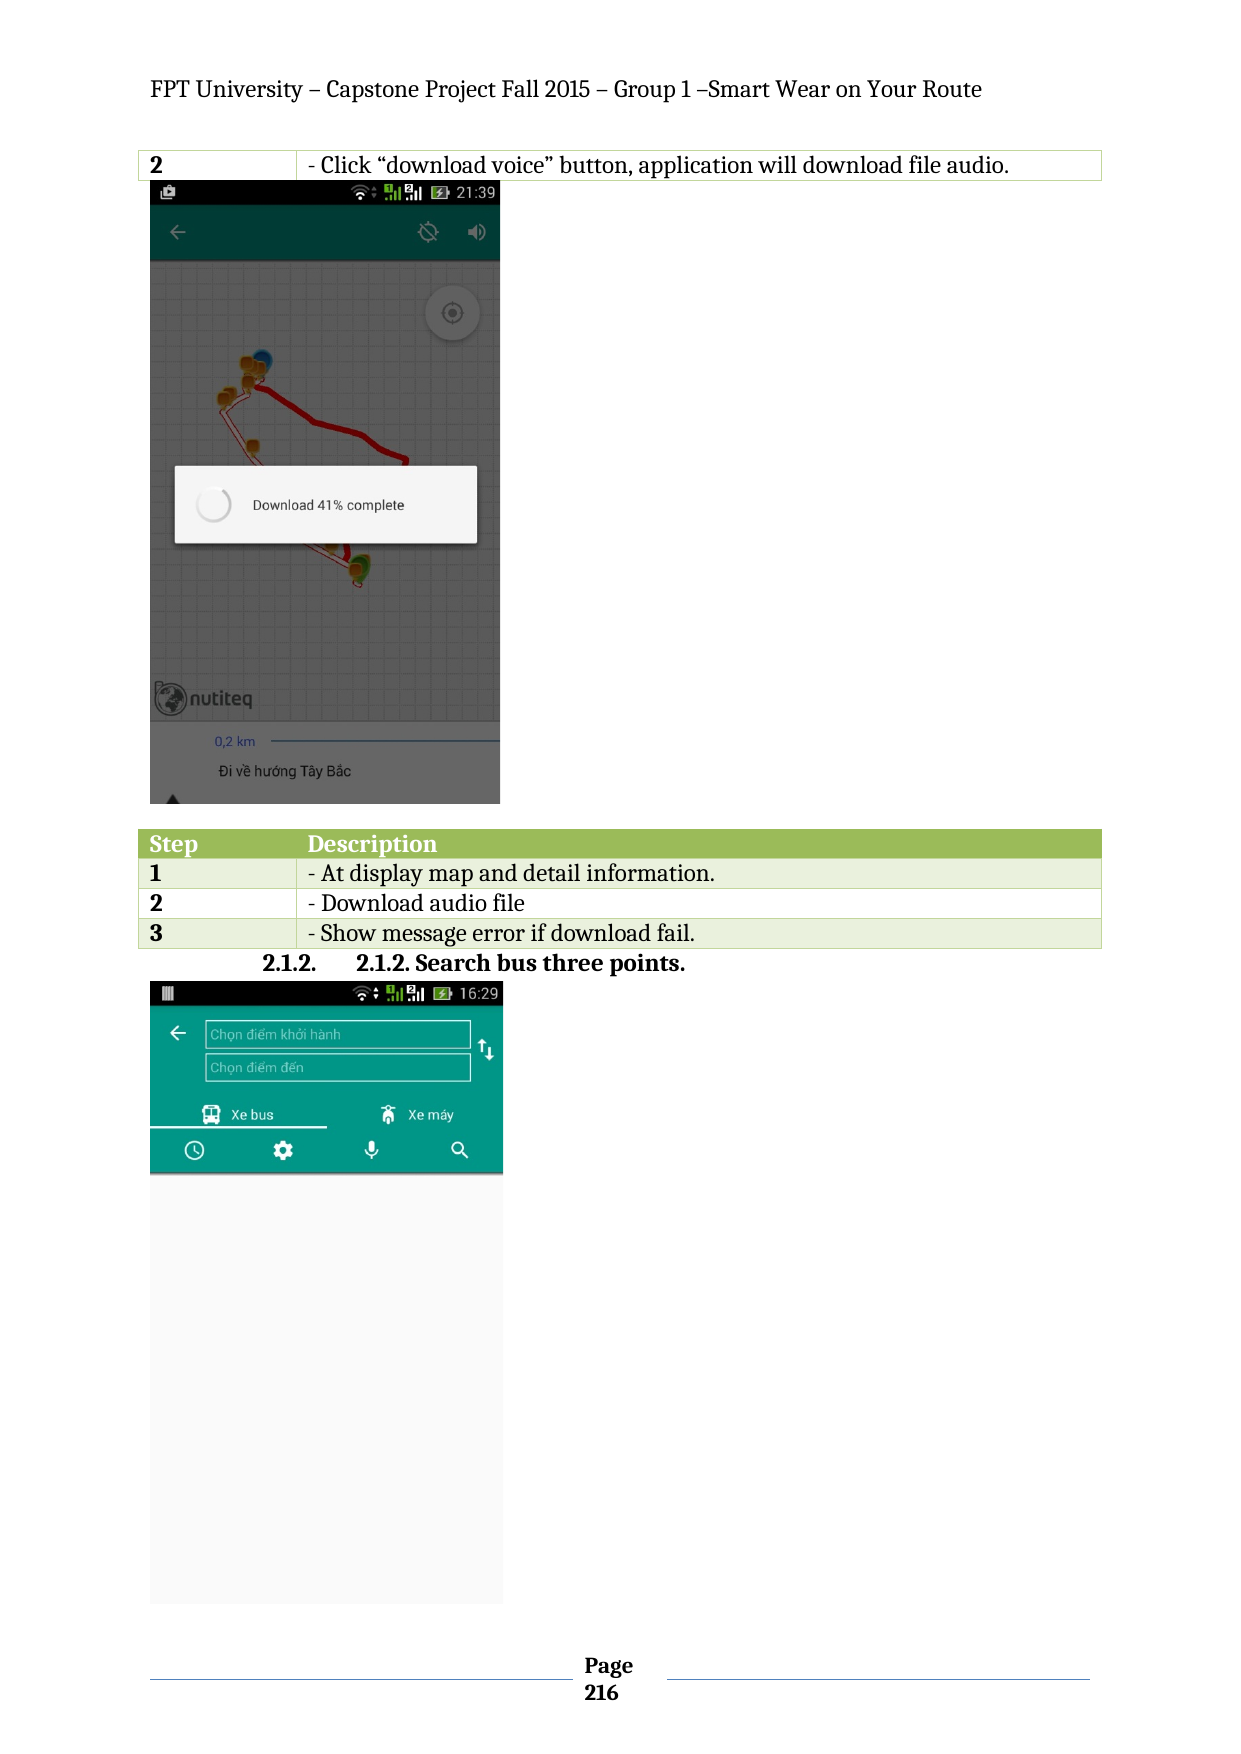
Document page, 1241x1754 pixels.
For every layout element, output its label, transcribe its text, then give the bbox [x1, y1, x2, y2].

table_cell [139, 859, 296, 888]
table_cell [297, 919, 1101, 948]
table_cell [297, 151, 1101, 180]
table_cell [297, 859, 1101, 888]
picture [150, 981, 504, 1604]
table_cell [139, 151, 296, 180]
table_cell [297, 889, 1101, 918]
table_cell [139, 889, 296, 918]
subtitle 2.1.2. Search bus three points. [262, 949, 1090, 977]
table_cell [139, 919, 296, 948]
picture [150, 180, 501, 804]
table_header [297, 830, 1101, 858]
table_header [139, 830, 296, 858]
